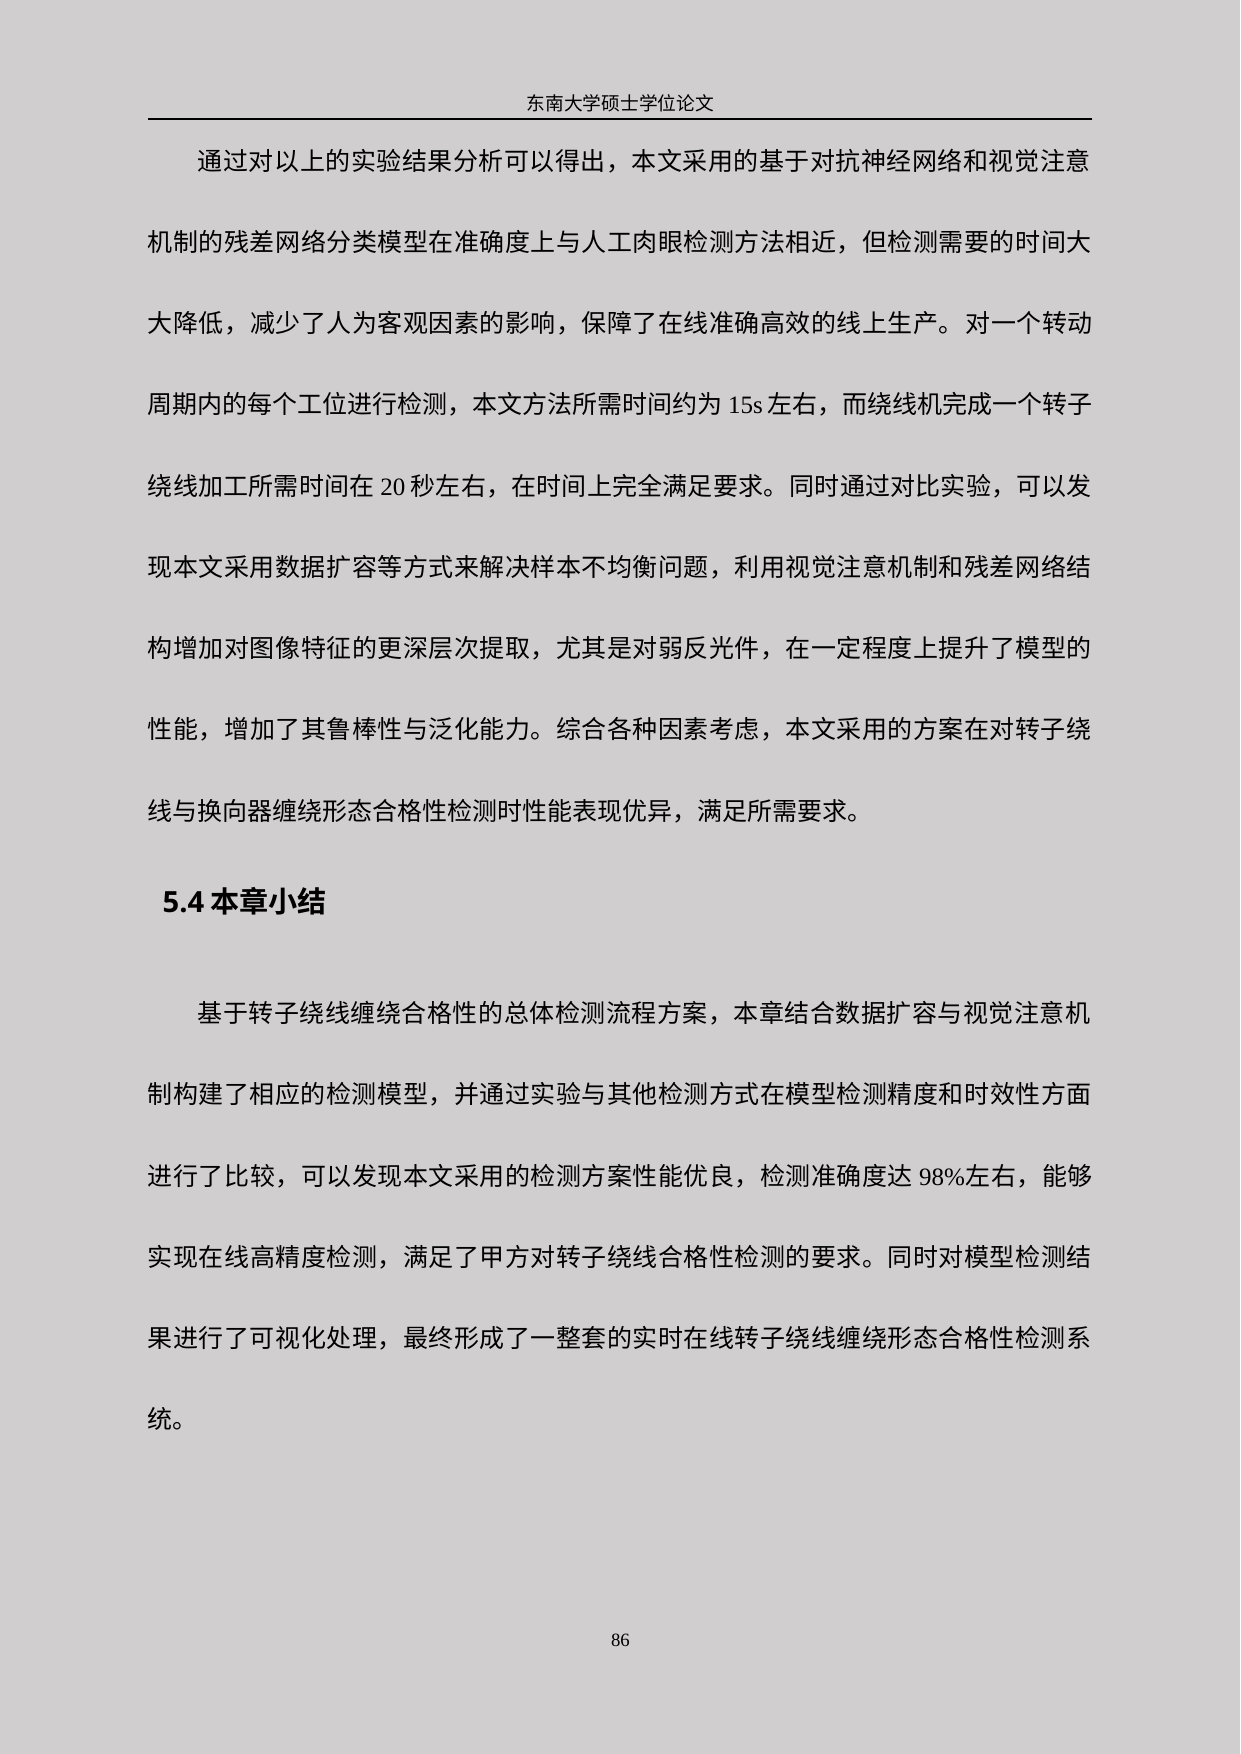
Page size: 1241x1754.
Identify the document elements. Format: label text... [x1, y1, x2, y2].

text 基于转子绕线缠绕合格性的总体检测流程方案，本章结合数据扩容与视觉注意机制构建了相应的检测模型，并通过实验与其他检测方式在模型检测精度和时效性方面进行了比较，可以发现本文采用的检测方案性能优良，检测准确度达98%左右，能够实现在线高精度检测，满足了甲方对转子绕线合格性检测的要求。同时对模型检测结果进行了可视化处理，最终形成了一整套的实时在线转子绕线缠绕形态合格性检测系统。 [148, 979, 1092, 1451]
list 5.4本章小结 [148, 867, 1092, 932]
text 通过对以上的实验结果分析可以得出，本文采用的基于对抗神经网络和视觉注意机制的残差网络分类模型在准确度上与人工肉眼检测方法相近，但检测需要的时间大大降低，减少了人为客观因素的影响，保障了在线准确高效的线上生产。对一个转动周期内的每个工位进行检测，本文方法所需时间约为15s左右，而绕线机完成一个转子绕线加工所需时间在20秒左右，在时间上完全满足要求。同时通过对比实验，可以发现本文采用数据扩容等方式来解决样本不均衡问题，利用视觉注意机制和残差网络结构增加对图像特征的更深层次提取，尤其是对弱反光件，在一定程度上提升了模型的性能，增加了其鲁棒性与泛化能力。综合各种因素考虑，本文采用的方案在对转子绕线与换向器缠绕形态合格性检测时性能表现优异，满足所需要求。 [148, 127, 1092, 842]
